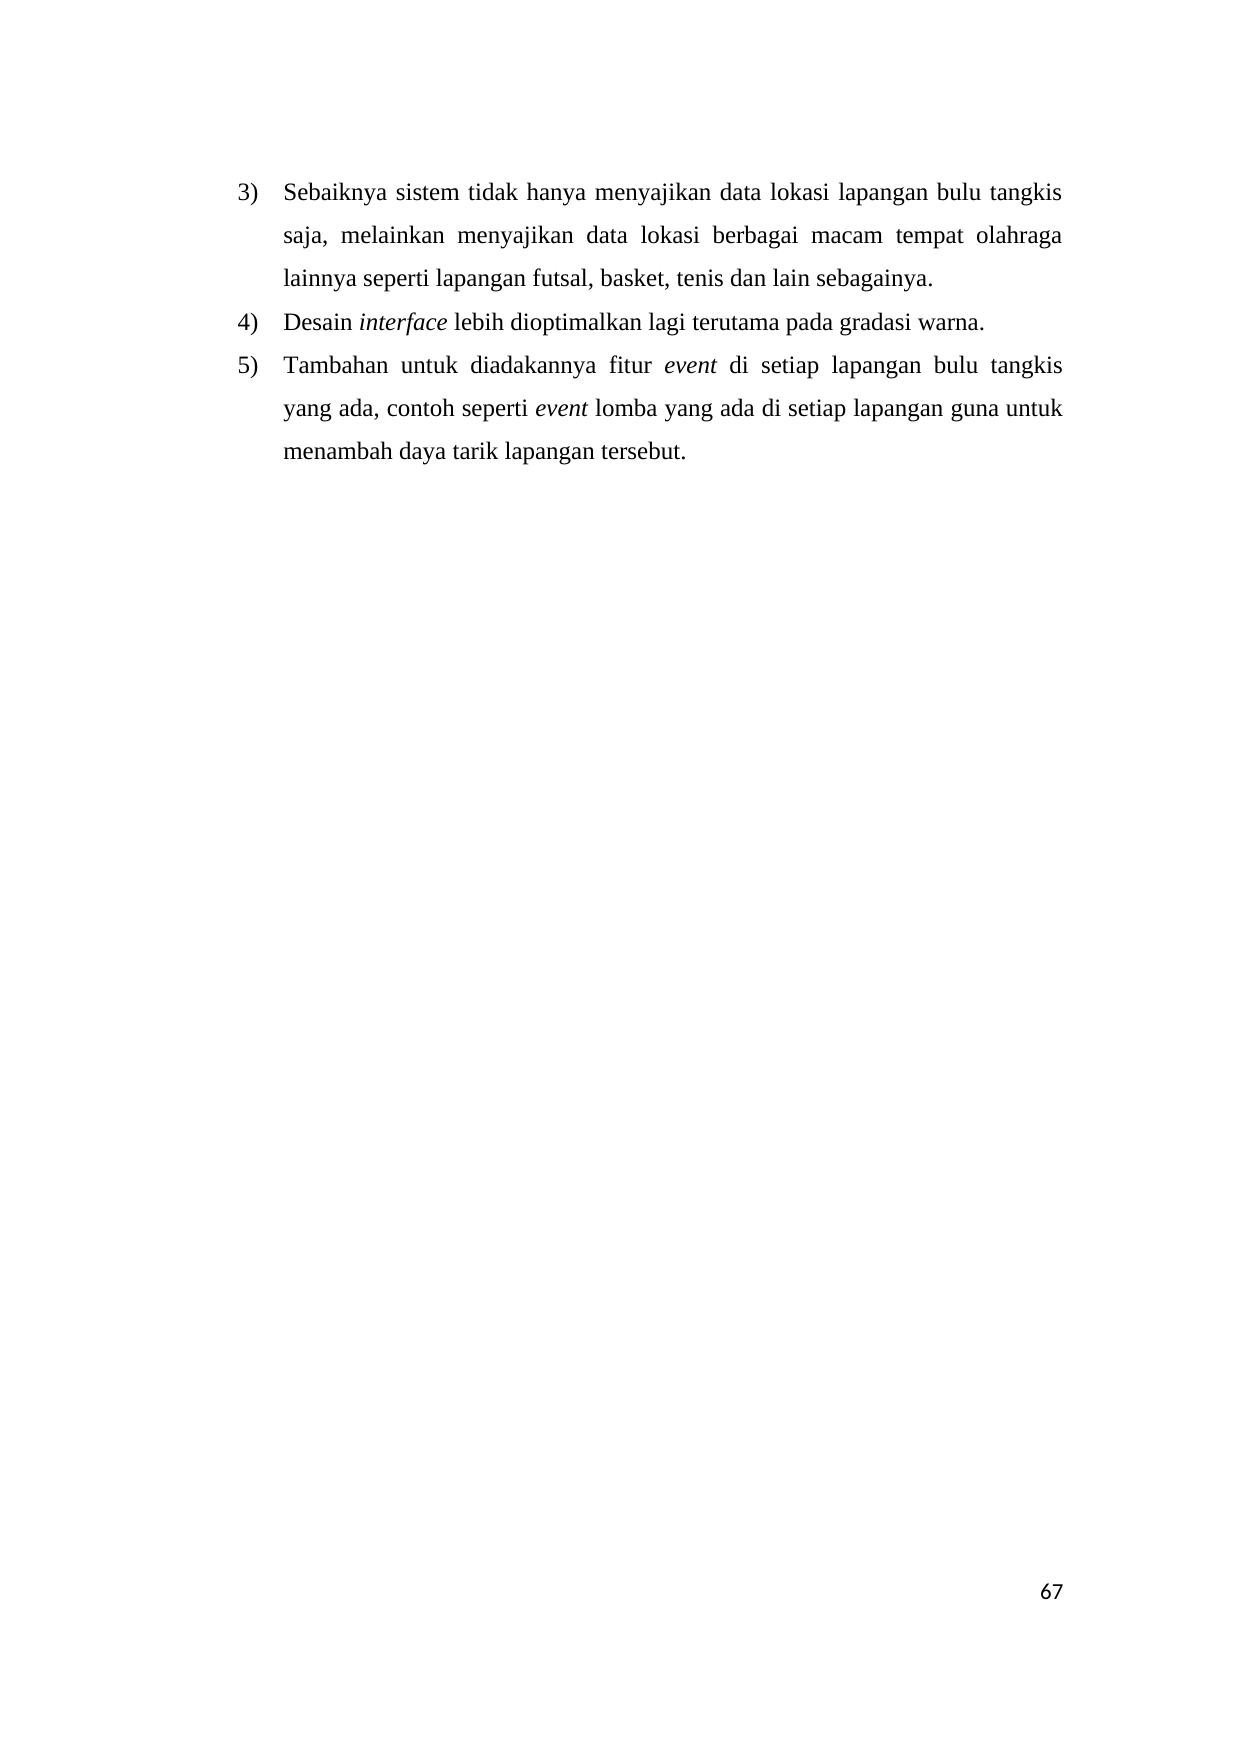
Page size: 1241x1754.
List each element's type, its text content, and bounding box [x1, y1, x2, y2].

list Desain interface lebih dioptimalkan lagi terutama pada gradasi warna. [237, 307, 1063, 335]
list Tambahan untuk diadakannya fitur event di setiap lapangan bulu tangkis yang ada, contoh seperti event lomba yang ada di setiap lapangan guna untuk menambah daya tarik lapangan tersebut. [237, 350, 1063, 465]
list Sebaiknya sistem tidak hanya menyajikan data lokasi lapangan bulu tangkis saja, melainkan menyajikan data lokasi berbagai macam tempat olahraga lainnya seperti lapangan futsal, basket, tenis dan lain sebagainya. [237, 177, 1063, 292]
